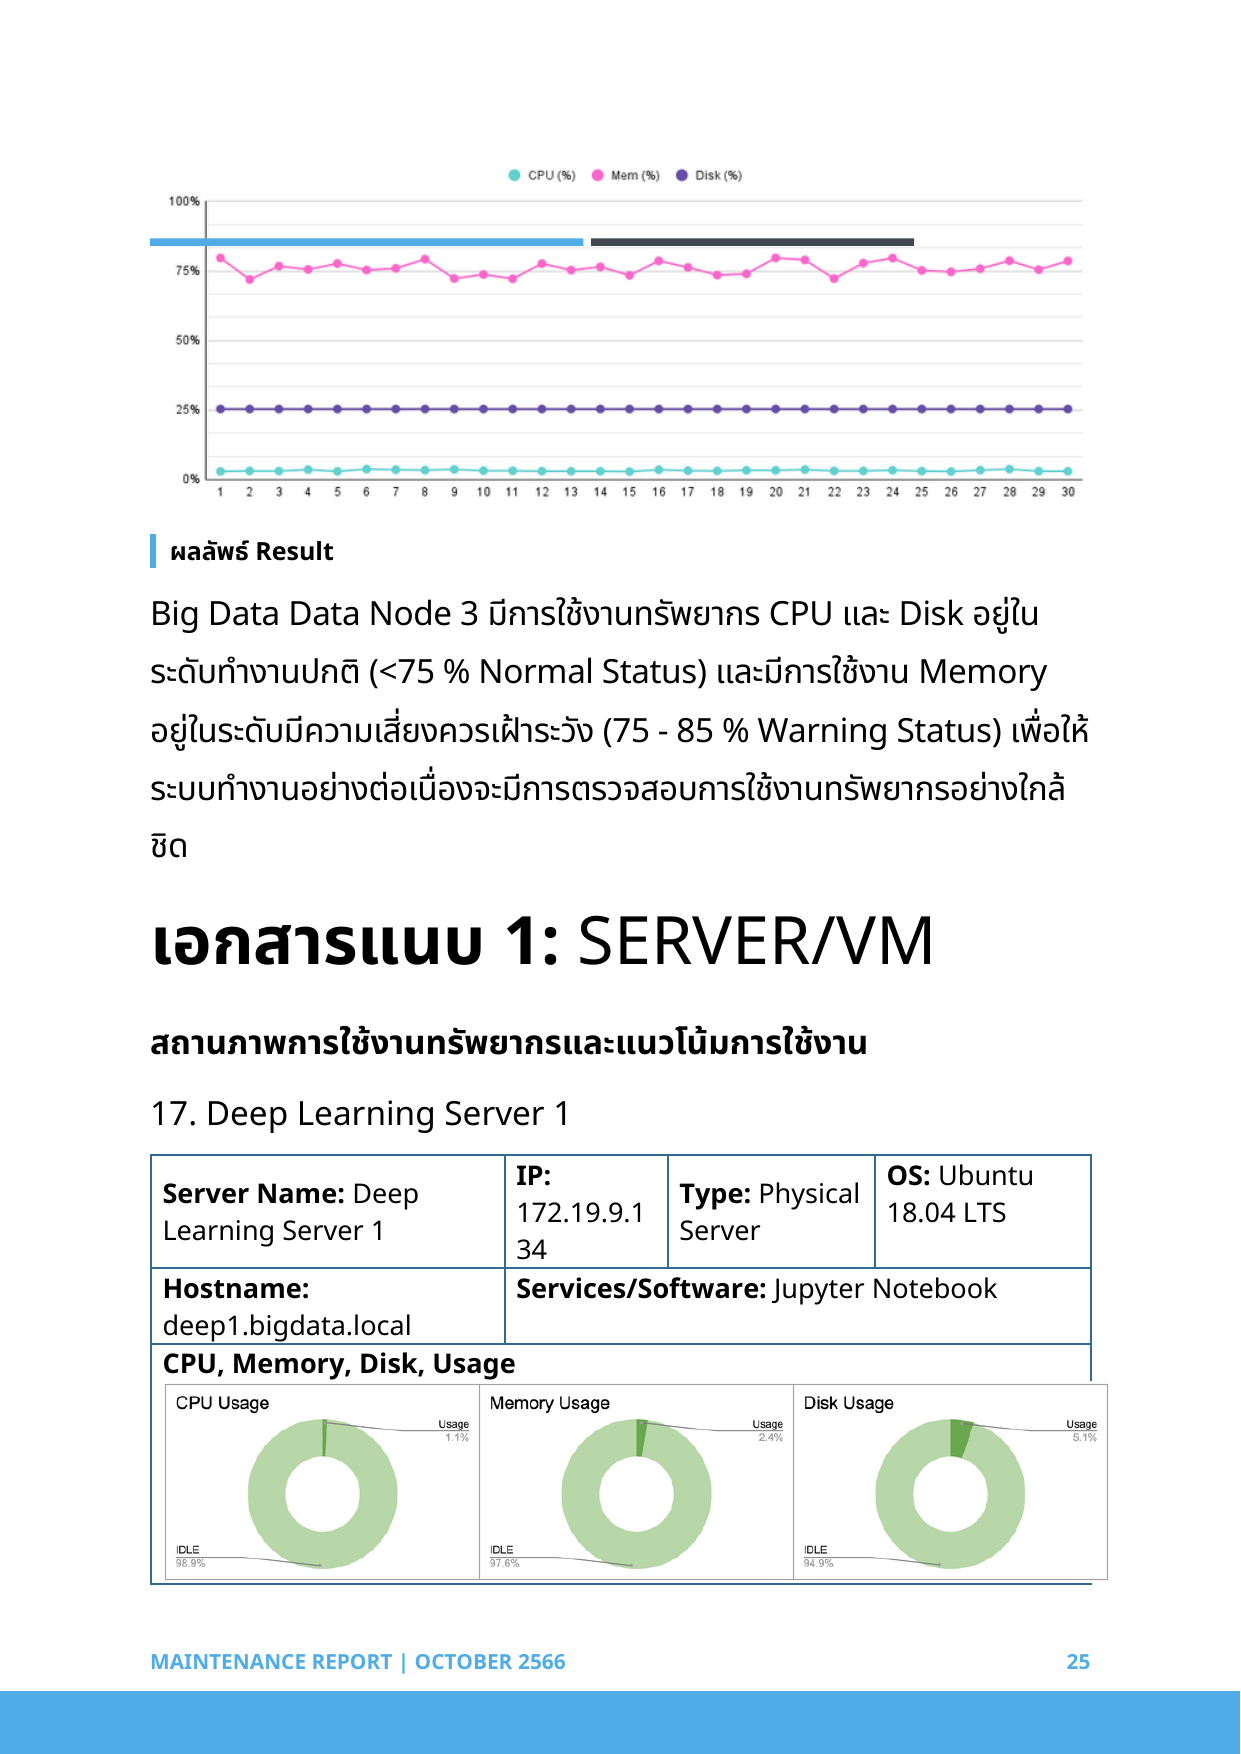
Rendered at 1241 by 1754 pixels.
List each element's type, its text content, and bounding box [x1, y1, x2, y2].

table_cell CPU, Memory, Disk, Usage [152, 1345, 1090, 1583]
text สถานภาพการใช้งานทรัพยากรและแนวโน้มการใช้งาน [150, 1019, 1090, 1069]
picture [162, 1381, 1111, 1583]
table_header IP: 172.19.9.134 [506, 1156, 667, 1267]
text Big Data Data Node 3 มีการใช้งานทรัพยากร CPU และ Disk อยู่ในระดับทำงานปกติ (<75 % Normal Status) และมีการใช้งาน Memory อยู่ในระดับมีความเสี่ยงควรเฝ้าระวัง (75 - 85 % Warning Status) เพื่อให้ระบบทำงานอย่างต่อเนื่องจะมีการตรวจสอบการใช้งานทรัพยากรอย่างใกล้ชิด [150, 590, 1090, 873]
text เอกสารแนบ 1: SERVER/VM [150, 893, 1090, 994]
table_header Type: Physical Server [669, 1156, 874, 1267]
table_cell Hostname: deep1.bigdata.local [152, 1269, 504, 1343]
text ผลลัพธ์ Result [150, 534, 1090, 572]
picture [150, 150, 1101, 518]
table_header OS: Ubuntu 18.04 LTS [876, 1156, 1090, 1267]
text 17. Deep Learning Server 1 [150, 1089, 1090, 1135]
table_cell Services/Software: Jupyter Notebook [506, 1269, 1090, 1343]
table_header Server Name: Deep Learning Server 1 [152, 1156, 504, 1267]
